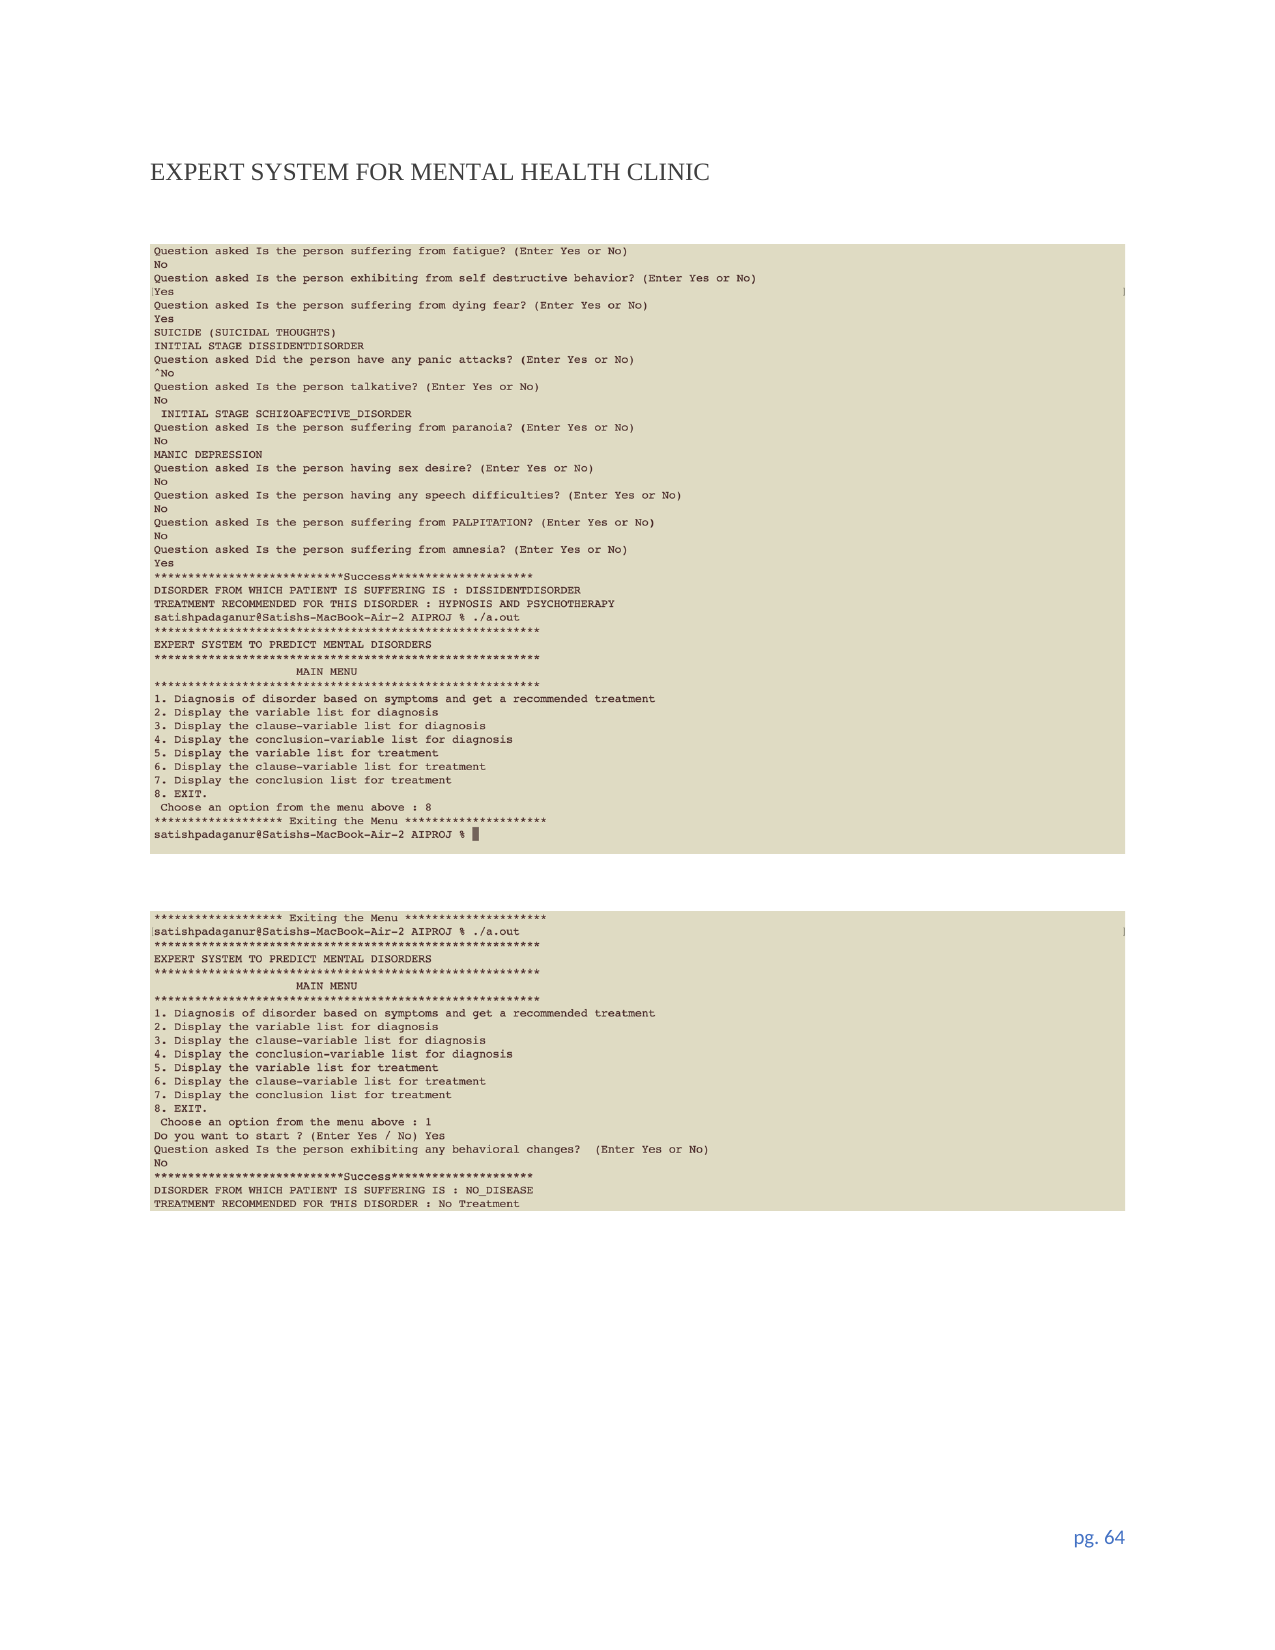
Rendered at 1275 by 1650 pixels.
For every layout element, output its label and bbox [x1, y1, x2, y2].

picture [150, 244, 1125, 854]
picture [150, 911, 1125, 1211]
